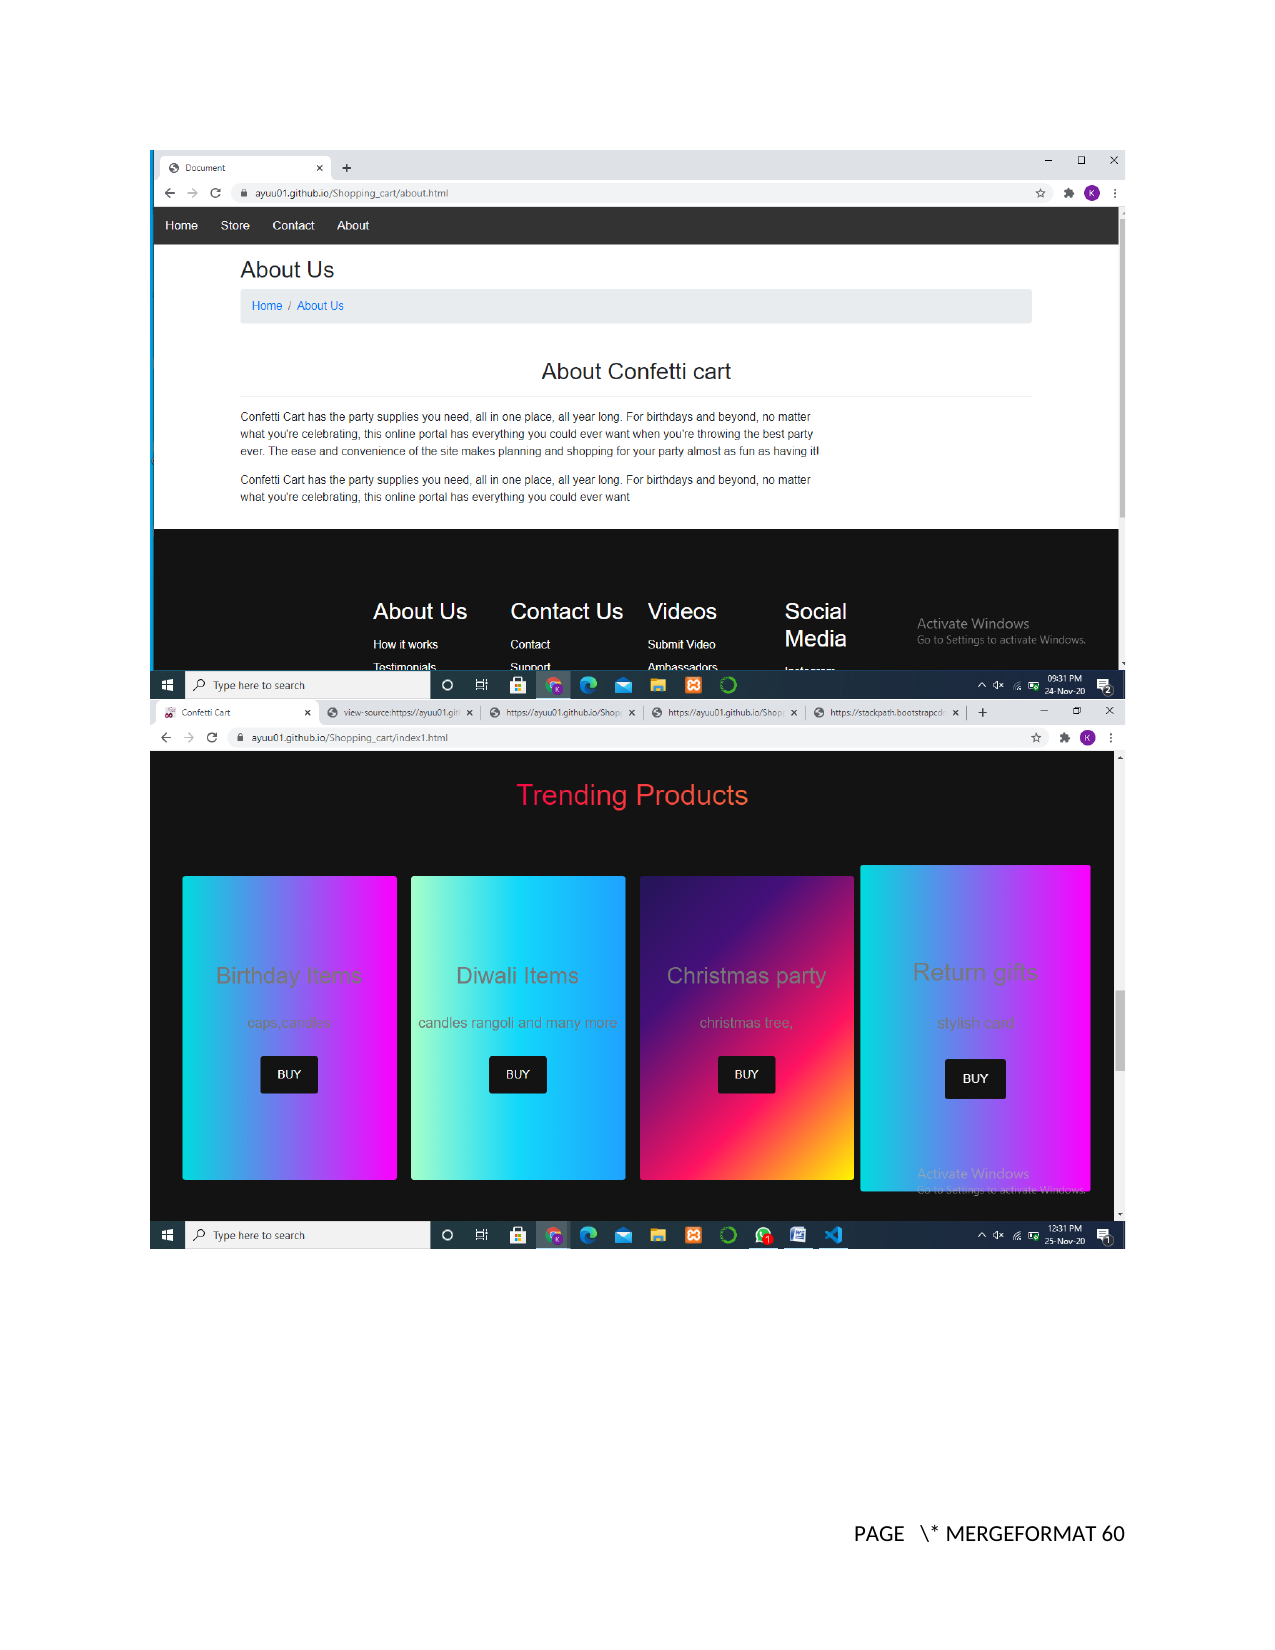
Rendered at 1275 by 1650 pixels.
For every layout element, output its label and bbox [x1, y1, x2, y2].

picture [150, 150, 1125, 699]
picture [150, 700, 1125, 1249]
